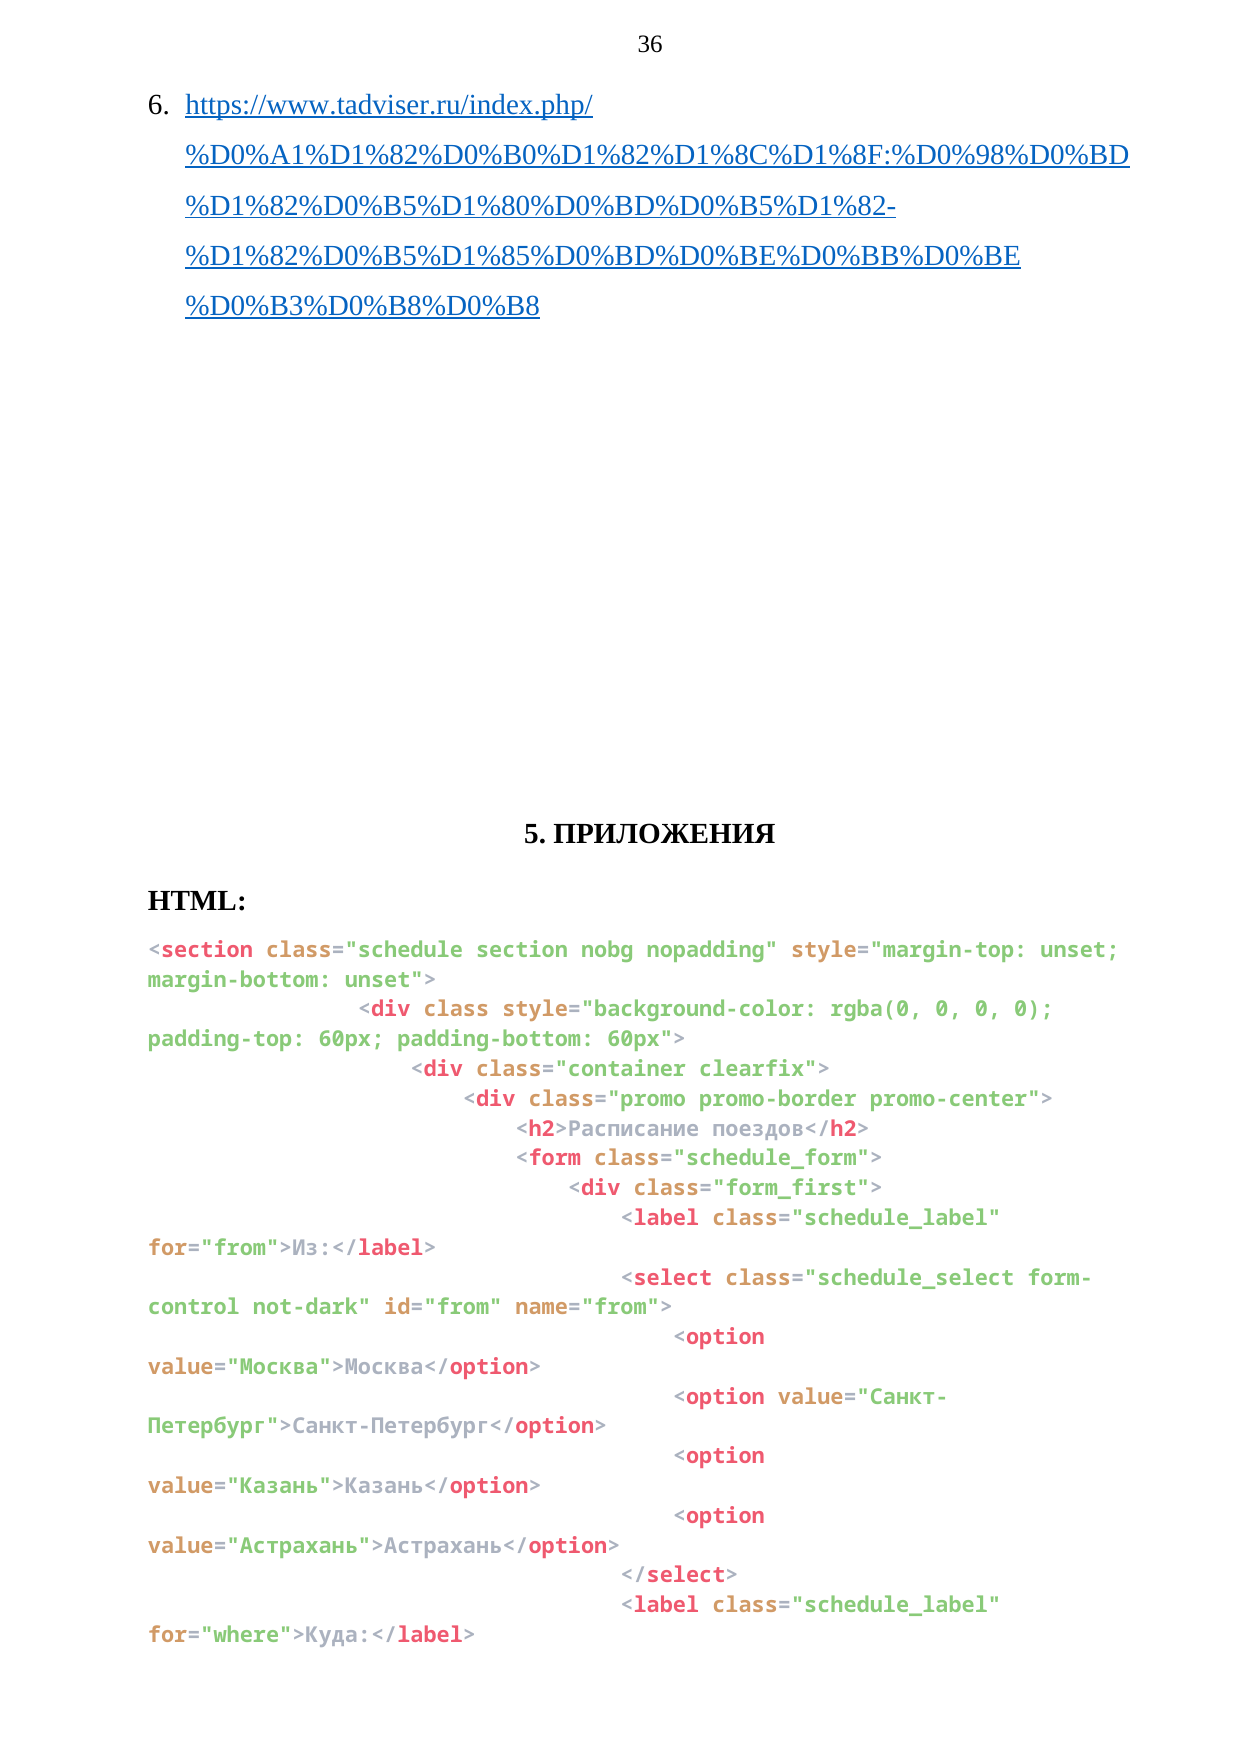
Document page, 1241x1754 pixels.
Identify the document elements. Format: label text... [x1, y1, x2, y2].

text </select> [148, 1559, 1152, 1589]
text <option value="Казань">Казань</option> [148, 1440, 1152, 1500]
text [148, 1381, 1152, 1440]
text <div class="container clearfix"> [148, 1053, 1152, 1083]
text <form class="schedule_form"> [148, 1142, 1152, 1172]
text 5. ПРИЛОЖЕНИЯ [148, 816, 1152, 850]
text <div class="form_first"> [148, 1172, 1152, 1202]
text <section class="schedule section nobg nopadding" style="margin-top: unset; margin-bottom: unset"> [148, 934, 1152, 993]
text <option value="Астрахань">Астрахань</option> [148, 1500, 1152, 1559]
text <select class="schedule_select form-control not-dark" id="from" name="from"> [148, 1262, 1152, 1321]
text <div class="promo promo-border promo-center"> [148, 1083, 1152, 1113]
text <label class="schedule_label" for="from">Из:</label> [148, 1202, 1152, 1262]
text HTML: [148, 883, 1152, 917]
list https://www.tadviser.ru/index.php/%D0%A1%D1%82%D0%B0%D1%82%D1%8C%D1%8F:%D0%98%D0%BD%D1%82%D0%B5%D1%80%D0%BD%D0%B5%D1%82-%D1%82%D0%B5%D1%85%D0%BD%D0%BE%D0%BB%D0%BE%D0%B3%D0%B8%D0%B8 [148, 87, 1152, 322]
text <label class="schedule_label" for="where">Куда:</label> [148, 1589, 1152, 1649]
text <h2>Расписание поездов</h2> [148, 1113, 1152, 1142]
text <option value="Москва">Москва</option> [148, 1321, 1152, 1381]
text <div class style="background-color: rgba(0, 0, 0, 0); padding-top: 60px; padding-bottom: 60px"> [148, 993, 1152, 1053]
